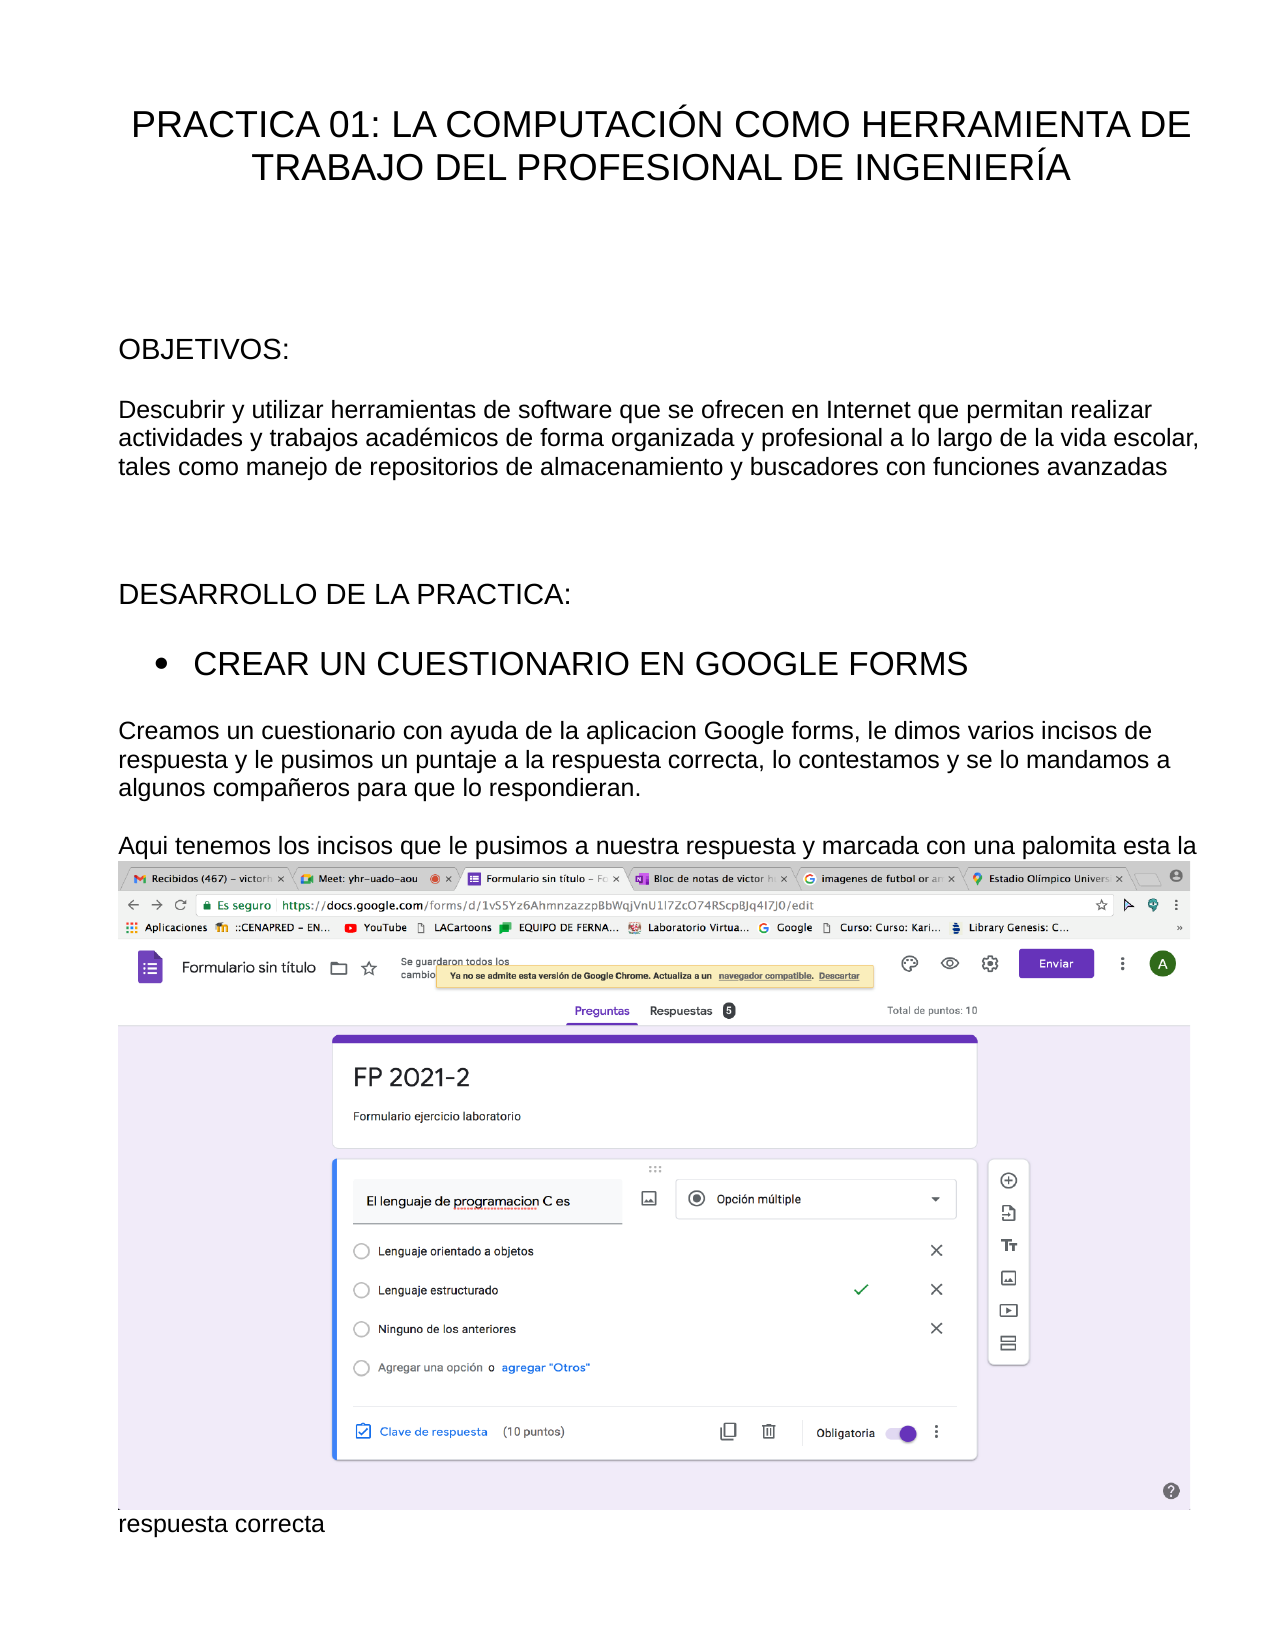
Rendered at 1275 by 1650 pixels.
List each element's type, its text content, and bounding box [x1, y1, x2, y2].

text Creamos un cuestionario con ayuda de la aplicacion Google forms, le dimos varios incisos de respuesta y le pusimos un puntaje a la respuesta correcta, lo contestamos y se lo mandamos a algunos compañeros para que lo respondieran. [118, 716, 1205, 802]
text DESARROLLO DE LA PRACTICA: [118, 577, 1205, 610]
list CREAR UN CUESTIONARIO EN GOOGLE FORMS [156, 644, 1205, 682]
picture [118, 861, 1191, 1510]
text OBJETIVOS: [118, 332, 1205, 366]
text Descubrir y utilizar herramientas de software que se ofrecen en Internet que permitan realizar actividades y trabajos académicos de forma organizada y profesional a lo largo de la vida escolar, tales como manejo de repositorios de almacenamiento y buscadores con funciones avanzadas [118, 394, 1205, 481]
text PRACTICA 01: LA COMPUTACIÓN COMO HERRAMIENTA DE TRABAJO DEL PROFESIONAL DE INGENIERÍA [118, 102, 1205, 188]
